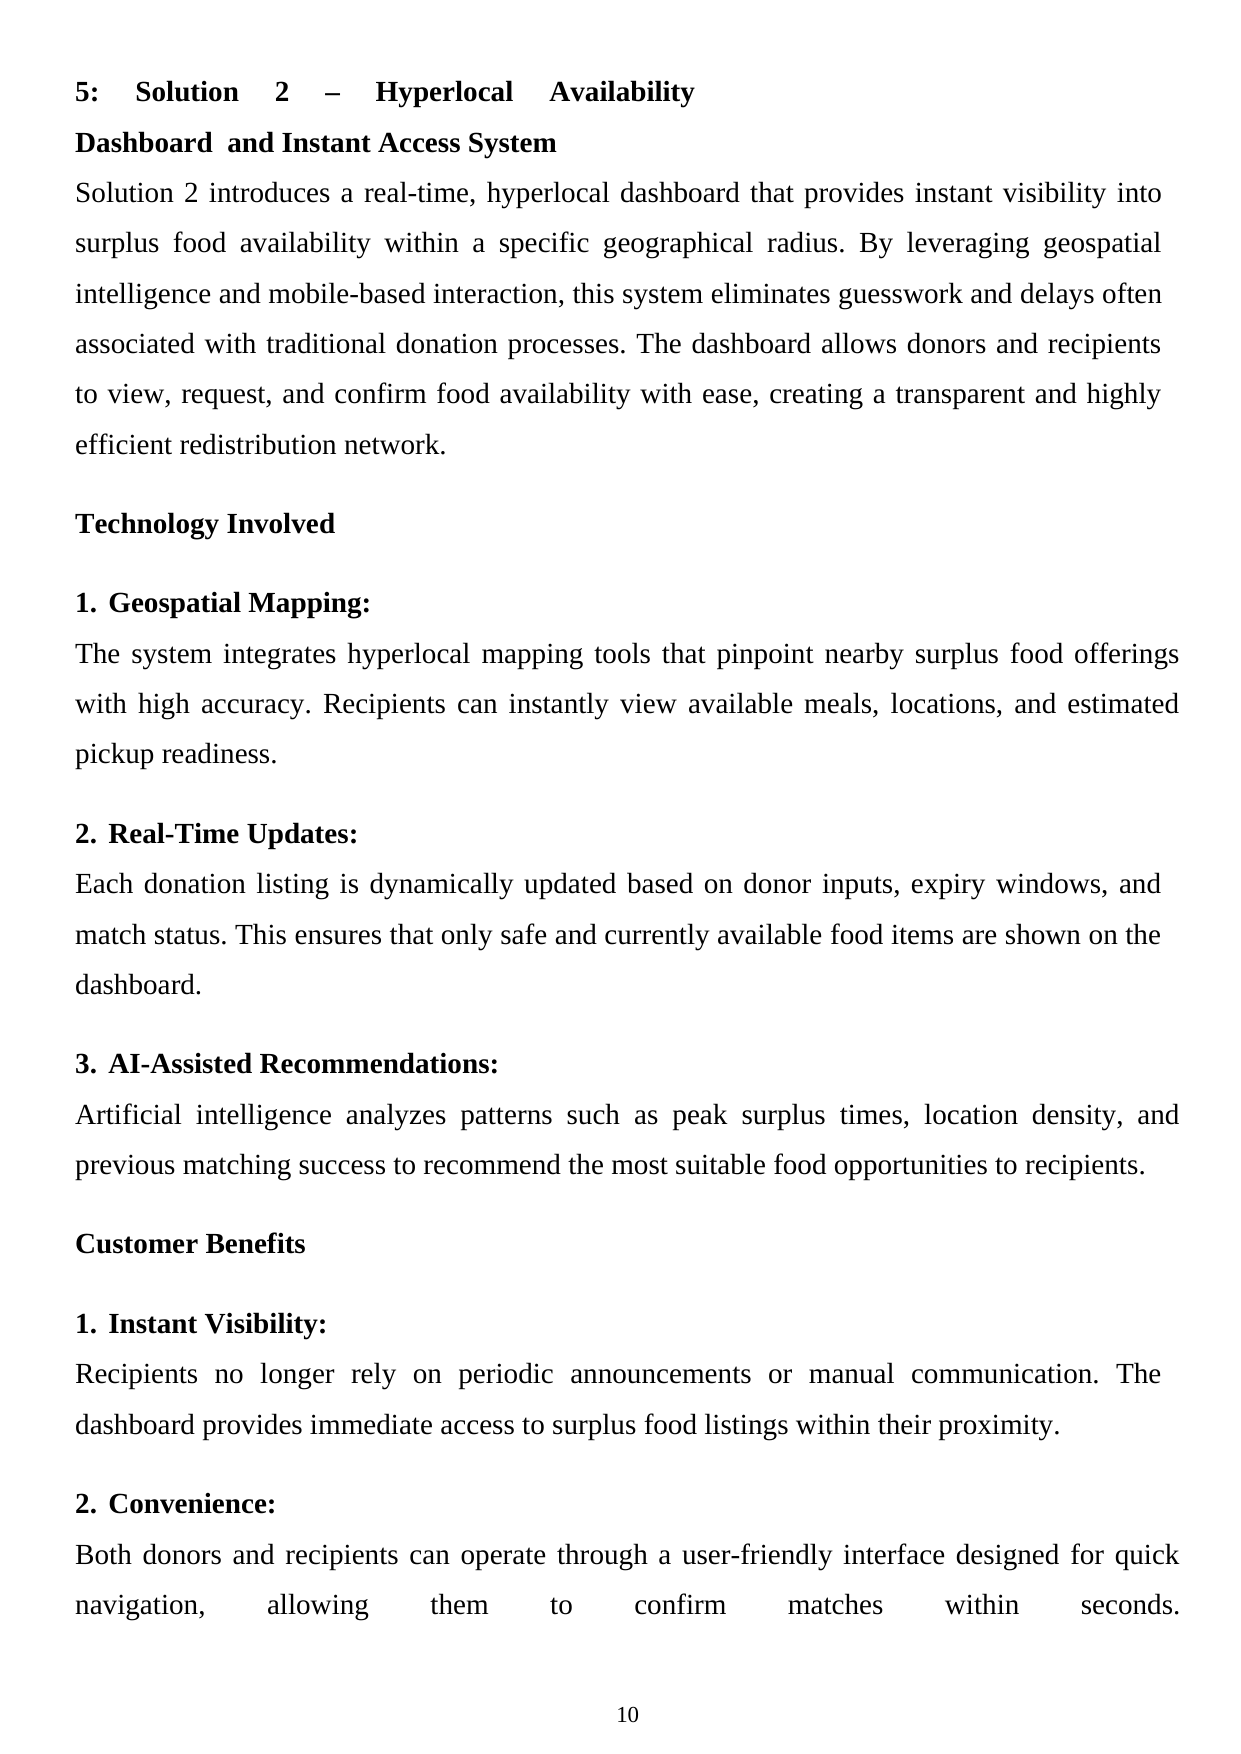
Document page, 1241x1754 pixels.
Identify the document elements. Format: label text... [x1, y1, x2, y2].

text Each donation listing is dynamically updated based on donor inputs, expiry windows, and match status. This ensures that only safe and currently available food items are shown on the dashboard. [75, 867, 1163, 1001]
subtitle Convenience: [75, 1486, 1181, 1520]
list Geospatial Mapping: [75, 586, 1181, 619]
text Solution 2 introduces a real-time, hyperlocal dashboard that provides instant visibility into surplus food availability within a specific geographical radius. By leveraging geospatial intelligence and mobile-based interaction, this system eliminates guesswork and delays often associated with traditional donation processes. The dashboard allows donors and recipients to view, request, and confirm food availability with ease, creating a transparent and highly efficient redistribution network. [75, 175, 1163, 460]
text Both donors and recipients can operate through a user-friendly interface designed for quick navigation, allowing them to confirm matches within seconds. [75, 1537, 1181, 1660]
subtitle Technology Involved [75, 506, 1181, 540]
list Instant Visibility: [75, 1306, 1181, 1340]
text Recipients no longer rely on periodic announcements or manual communication. The dashboard provides immediate access to surplus food listings within their proximity. [75, 1356, 1163, 1440]
subtitle AI-Assisted Recommendations: [75, 1047, 1181, 1080]
text The system integrates hyperlocal mapping tools that pinpoint nearby surplus food offerings with high accuracy. Recipients can instantly view available meals, locations, and estimated pickup readiness. [75, 636, 1181, 770]
subtitle Customer Benefits [75, 1227, 1181, 1260]
text Artificial intelligence analyzes patterns such as peak surplus times, location density, and previous matching success to recommend the most suitable food opportunities to recipients. [75, 1097, 1181, 1181]
subtitle Real-Time Updates: [75, 816, 1181, 850]
subtitle 5: Solution 2 – Hyperlocal Availability Dashboard and Instant Access System [75, 74, 695, 158]
